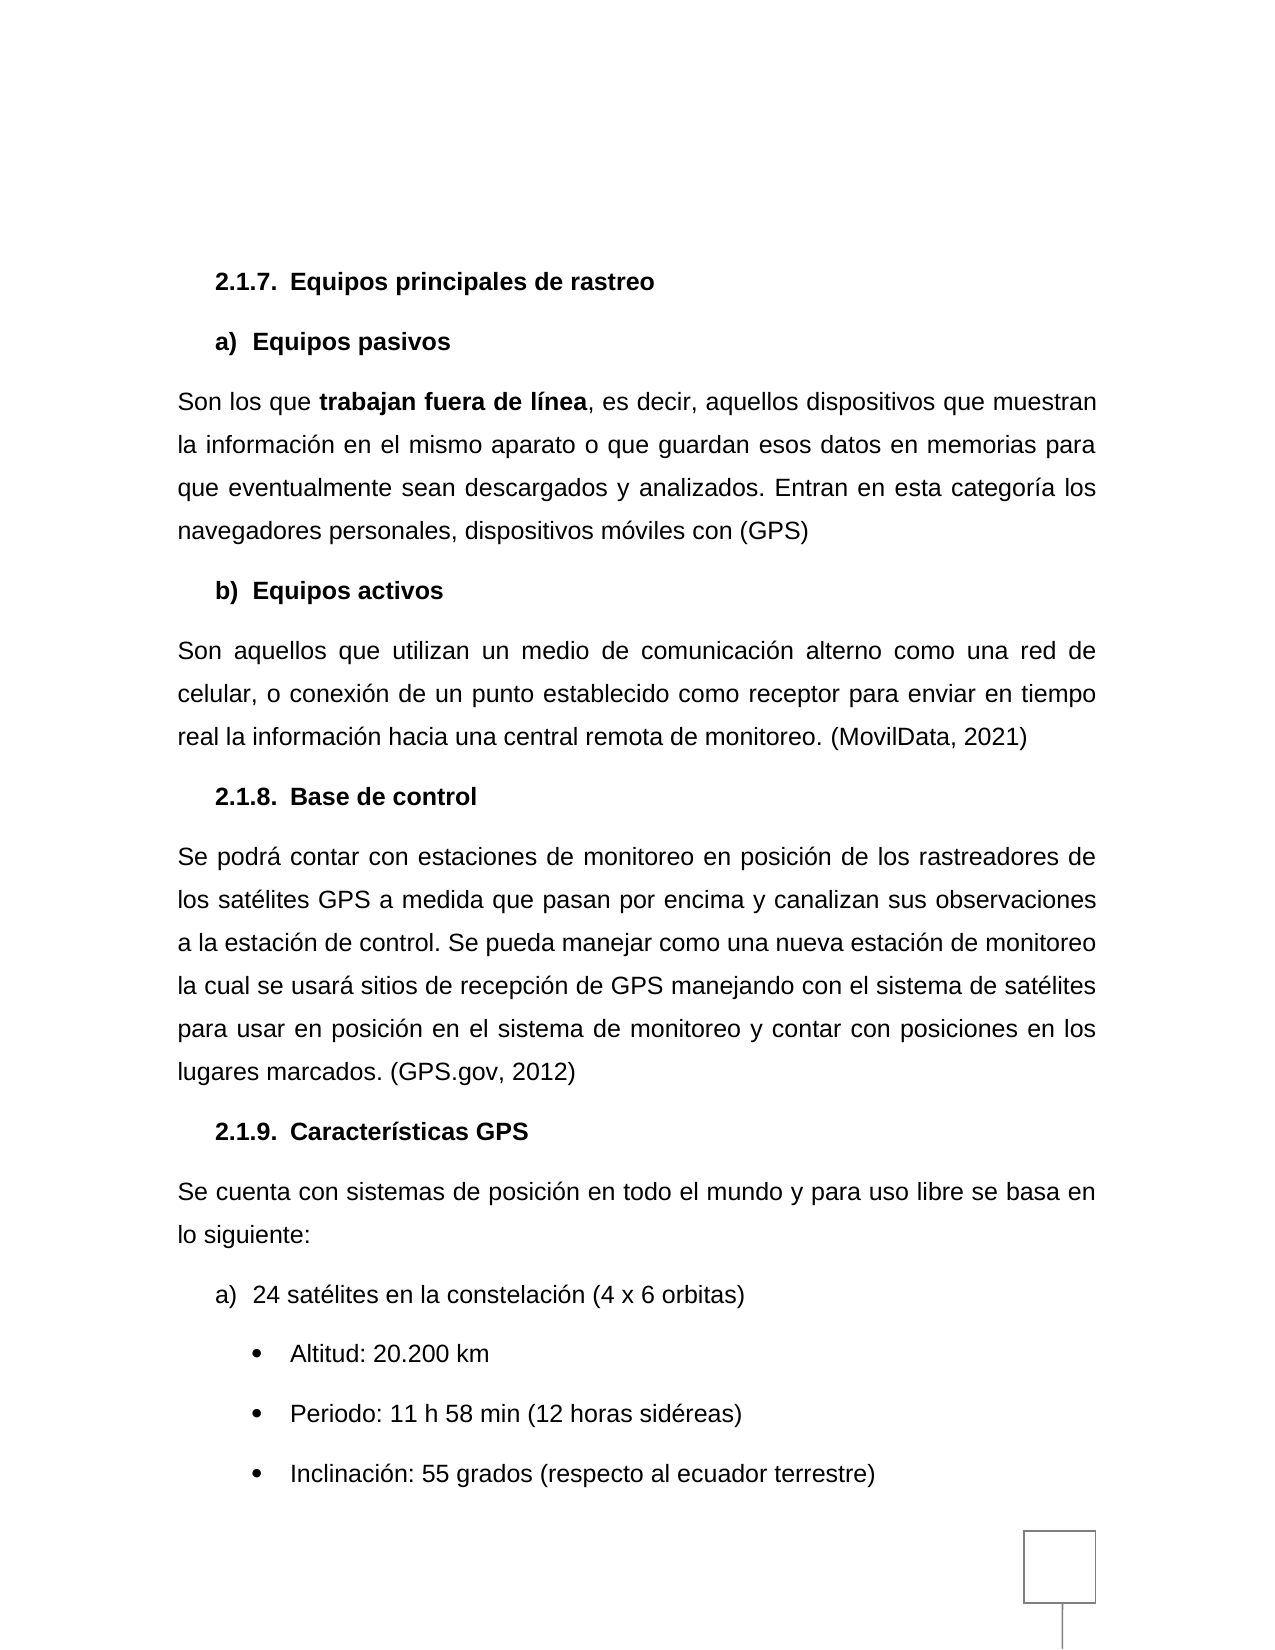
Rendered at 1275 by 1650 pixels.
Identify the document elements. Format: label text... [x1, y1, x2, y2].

list Equipos activos [215, 576, 1098, 605]
text Se podrá contar con estaciones de monitoreo en posición de los rastreadores de los satélites GPS a medida que pasan por encima y canalizan sus observaciones a la estación de control. Se pueda manejar como una nueva estación de monitoreo la cual se usará sitios de recepción de GPS manejando con el sistema de satélites para usar en posición en el sistema de monitoreo y contar con posiciones en los lugares marcados. [177, 842, 1098, 1086]
list Características GPS [215, 1117, 1098, 1146]
list Base de control [215, 782, 1098, 811]
list Inclinación: 55 grados (respecto al ecuador terrestre) [252, 1459, 1098, 1488]
list Equipos principales de rastreo [215, 267, 1098, 296]
list Periodo: 11 h 58 min (12 horas sidéreas) [252, 1399, 1098, 1428]
text Son aquellos que utilizan un medio de comunicación alterno como una red de celular, o conexión de un punto establecido como receptor para enviar en tiempo real la información hacia una central remota de monitoreo. [177, 636, 1098, 751]
list Equipos pasivos [215, 327, 1098, 356]
text Son los que trabajan fuera de línea, es decir, aquellos dispositivos que muestran la información en el mismo aparato o que guardan esos datos en memorias para que eventualmente sean descargados y analizados. Entran en esta categoría los navegadores personales, dispositivos móviles con (GPS) [177, 387, 1098, 545]
list 24 satélites en la constelación (4 x 6 orbitas) [215, 1280, 1098, 1308]
list Altitud: 20.200 km [252, 1339, 1098, 1368]
text Se cuenta con sistemas de posición en todo el mundo y para uso libre se basa en lo siguiente: [177, 1177, 1098, 1249]
